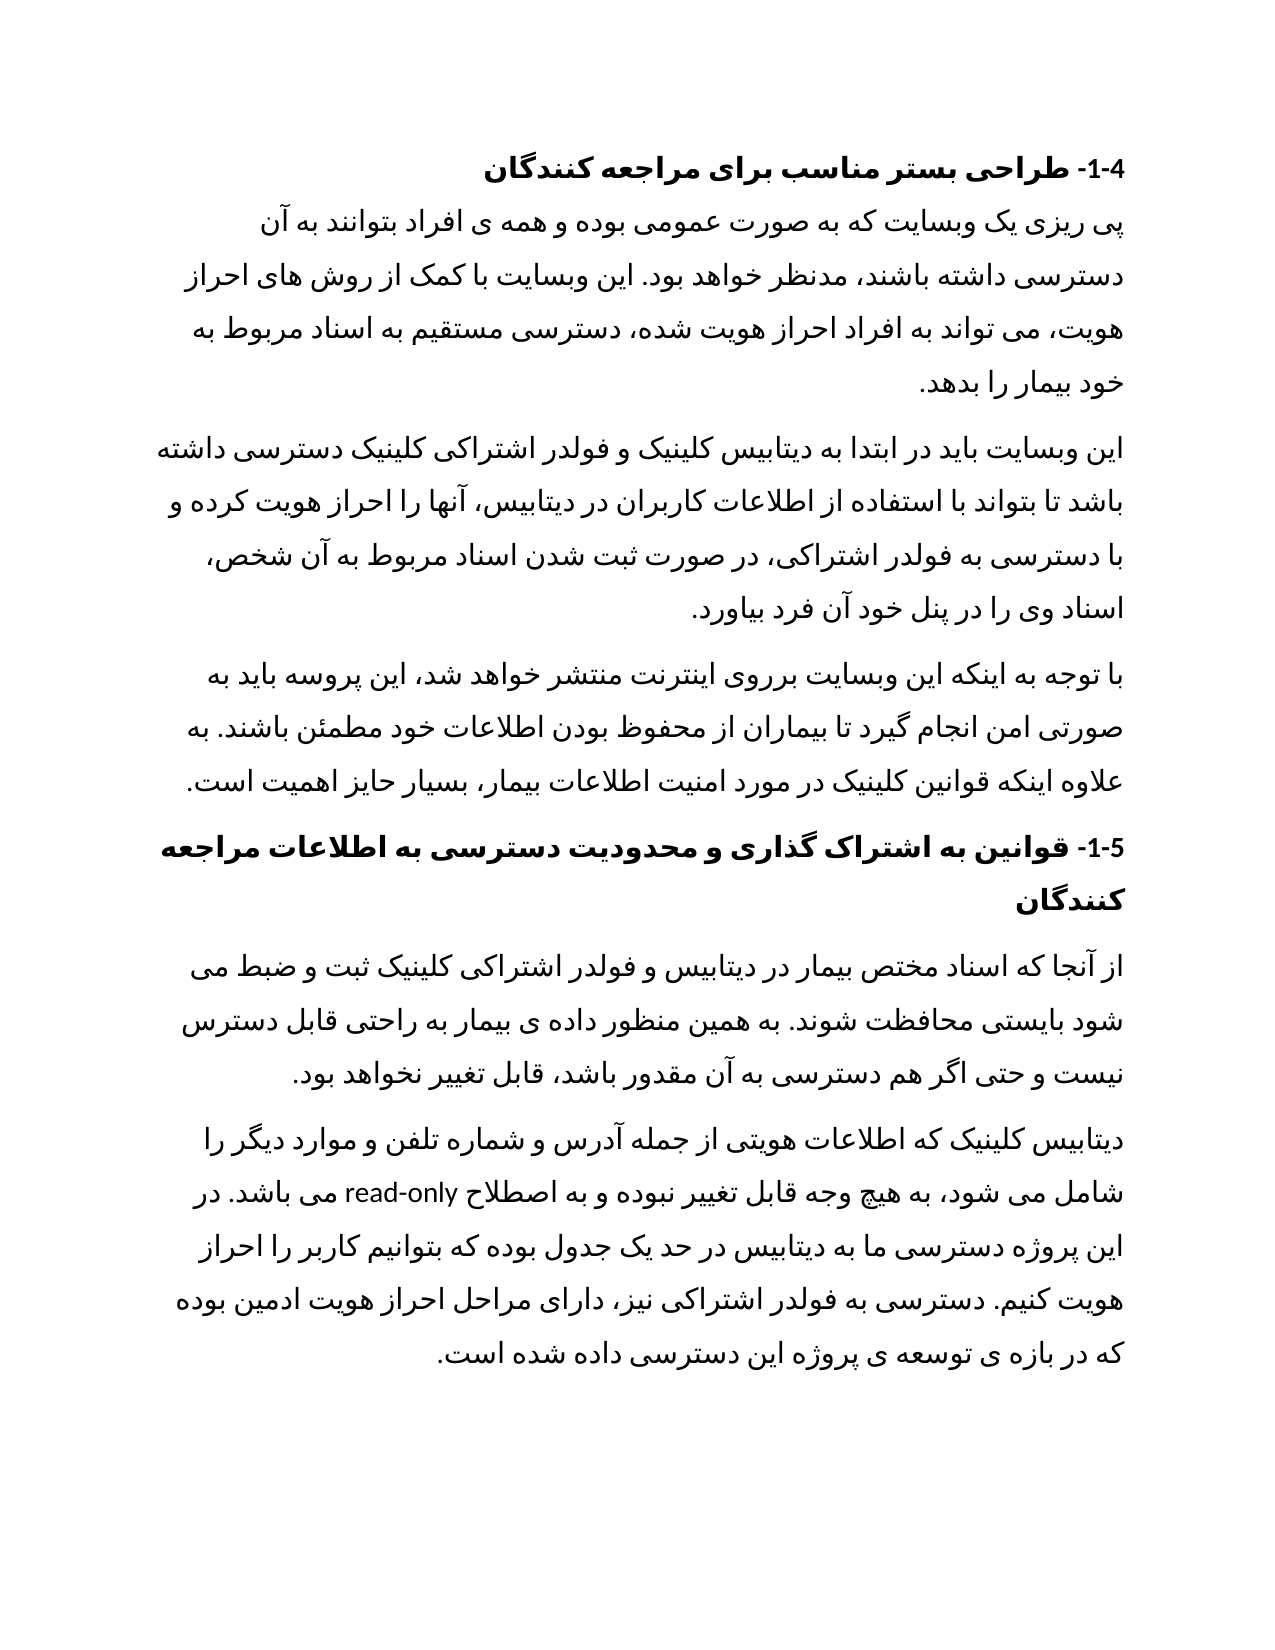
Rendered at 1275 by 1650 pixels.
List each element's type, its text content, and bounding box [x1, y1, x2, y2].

text با توجه به اینکه این وبسایت برروی اینترنت منتشر خواهد شد، این پروسه باید به صورتی امن انجام گیرد تا بیماران از محفوظ بودن اطلاعات خود مطمئن باشند. به علاوه اینکه قوانین کلینیک در مورد امنیت اطلاعات بیمار، بسیار حایز اهمیت است. [150, 656, 1125, 798]
text این وبسایت باید در ابتدا به دیتابیس کلینیک و فولدر اشتراکی کلینیک دسترسی داشته باشد تا بتواند با استفاده از اطلاعات کاربران در دیتابیس، آنها را احراز هویت کرده و با دسترسی به فولدر اشتراکی، در صورت ثبت شدن اسناد مربوط به آن شخص، اسناد وی را در پنل خود آن فرد بیاورد. [150, 430, 1125, 626]
text از آنجا که اسناد مختص بیمار در دیتابیس و فولدر اشتراکی کلینیک ثبت و ضبط می شود بایستی محافظت شوند. به همین منظور داده ی بیمار به راحتی قابل دسترس نیست و حتی اگر هم دسترسی به آن مقدور باشد، قابل تغییر نخواهد بود. [150, 948, 1125, 1091]
text 1-4- طراحی بستر مناسب برای مراجعه کنندگان [150, 150, 1125, 186]
text پی ریزی یک وبسایت که به صورت عمومی بوده و همه ی افراد بتوانند به آن دسترسی داشته باشند، مدنظر خواهد بود. این وبسایت با کمک از روش های احراز هویت، می تواند به افراد احراز هویت شده، دسترسی مستقیم به اسناد مربوط به خود بیمار را بدهد. [150, 203, 1125, 399]
text 1-5- قوانین به اشتراک گذاری و محدودیت دسترسی به اطلاعات مراجعه کنندگان [150, 829, 1125, 918]
text دیتابیس کلینیک که اطلاعات هویتی از جمله آدرس و شماره تلفن و موارد دیگر را شامل می شود، به هیچ وجه قابل تغییر نبوده و به اصطلاح read-only می باشد. در این پروژه دسترسی ما به دیتابیس در حد یک جدول بوده که بتوانیم کاربر را احراز هویت کنیم. دسترسی به فولدر اشتراکی نیز، دارای مراحل احراز هویت ادمین بوده که در بازه ی توسعه ی پروژه این دسترسی داده شده است. [150, 1121, 1125, 1370]
